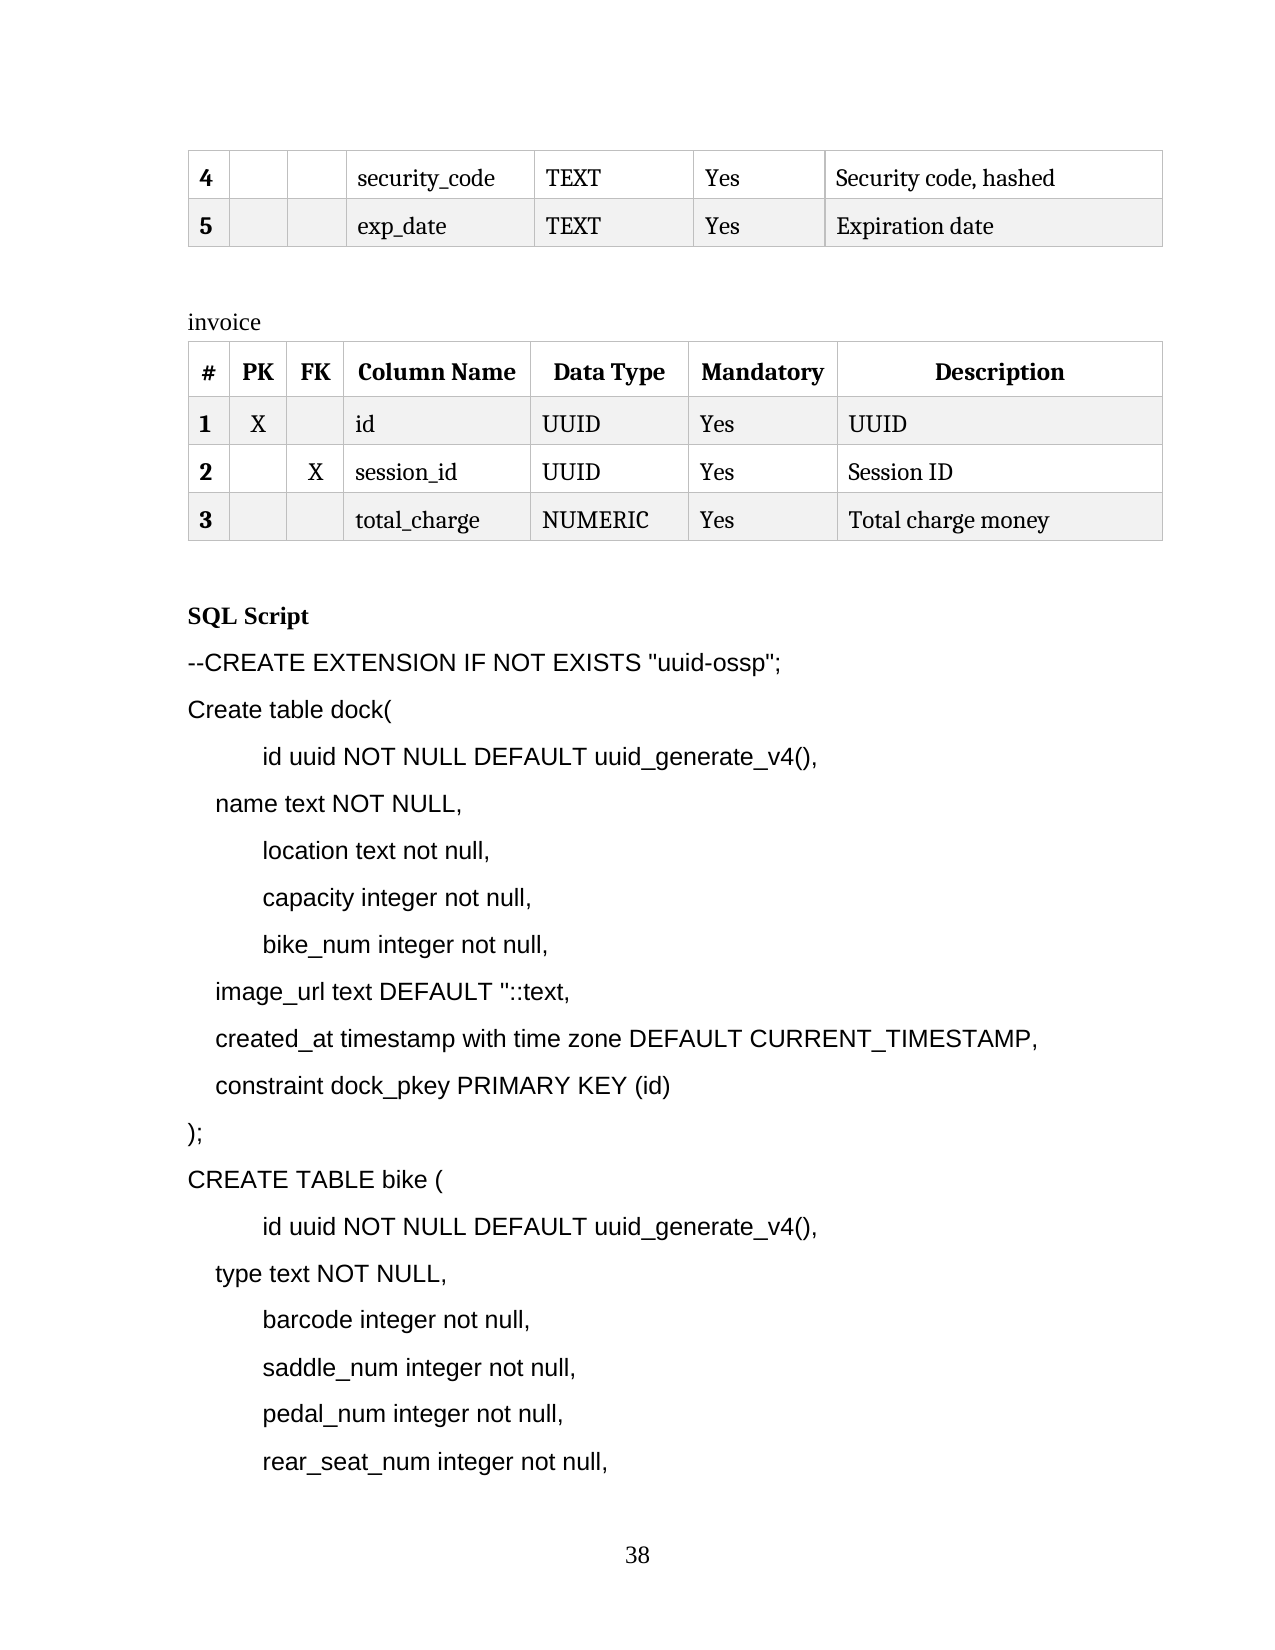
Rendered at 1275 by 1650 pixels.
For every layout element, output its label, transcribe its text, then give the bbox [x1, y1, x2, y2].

text constraint dock_pkey PRIMARY KEY (id) [187, 1071, 1087, 1099]
text bike_num integer not null, [187, 930, 1087, 958]
table_header Mandatory [689, 342, 837, 396]
table_cell X [230, 397, 286, 444]
table_cell UUID [531, 397, 688, 444]
table_cell [230, 151, 287, 198]
text SQL Script [187, 601, 1087, 629]
text ); [187, 1118, 1087, 1146]
table_cell Security code, hashed [826, 151, 1162, 198]
table_cell Expiration date [826, 199, 1162, 246]
table_cell total_charge [344, 493, 530, 540]
table_cell [230, 493, 286, 540]
text Create table dock( [187, 695, 1087, 723]
text --CREATE EXTENSION IF NOT EXISTS "uuid-ossp"; [187, 648, 1087, 677]
text id uuid NOT NULL DEFAULT uuid_generate_v4(), [187, 1212, 1087, 1240]
table_cell TEXT [535, 151, 693, 198]
text pedal_num integer not null, [187, 1399, 1087, 1428]
table_cell security_code [347, 151, 534, 198]
table_cell Yes [694, 151, 824, 198]
text location text not null, [187, 836, 1087, 864]
text name text NOT NULL, [187, 789, 1087, 817]
table_cell X [287, 445, 343, 492]
text created_at timestamp with time zone DEFAULT CURRENT_TIMESTAMP, [187, 1024, 1087, 1052]
table_header Data Type [531, 342, 688, 396]
text rear_seat_num integer not null, [187, 1446, 1087, 1475]
text saddle_num integer not null, [187, 1352, 1087, 1381]
table_header PK [230, 342, 286, 396]
table_cell NUMERIC [531, 493, 688, 540]
text capacity integer not null, [187, 883, 1087, 911]
table_cell 4 [189, 151, 229, 198]
table_cell UUID [531, 445, 688, 492]
table_cell 3 [189, 493, 229, 540]
table_cell 1 [189, 397, 229, 444]
table_cell Yes [694, 199, 824, 246]
table_header # [189, 342, 229, 396]
table_cell Yes [689, 445, 837, 492]
table_header Description [838, 342, 1162, 396]
table_cell Yes [689, 493, 837, 540]
table_cell session_id [344, 445, 530, 492]
table_cell [288, 151, 346, 198]
table_cell UUID [838, 397, 1162, 444]
table_cell Session ID [838, 445, 1162, 492]
table_cell Total charge money [838, 493, 1162, 540]
text id uuid NOT NULL DEFAULT uuid_generate_v4(), [187, 742, 1087, 771]
table_header FK [287, 342, 343, 396]
text invoice [187, 307, 1087, 335]
table_cell [288, 199, 346, 246]
table_cell [230, 199, 287, 246]
text barcode integer not null, [187, 1306, 1087, 1334]
table_cell 2 [189, 445, 229, 492]
table_cell [287, 397, 343, 444]
table_cell [230, 445, 286, 492]
table_cell TEXT [535, 199, 693, 246]
table_cell [287, 493, 343, 540]
table_cell Yes [689, 397, 837, 444]
text CREATE TABLE bike ( [187, 1164, 1087, 1193]
text image_url text DEFAULT ''::text, [187, 977, 1087, 1005]
table_cell 5 [189, 199, 229, 246]
table_cell id [344, 397, 530, 444]
table_header Column Name [344, 342, 530, 396]
text type text NOT NULL, [187, 1258, 1087, 1287]
table_cell exp_date [347, 199, 534, 246]
